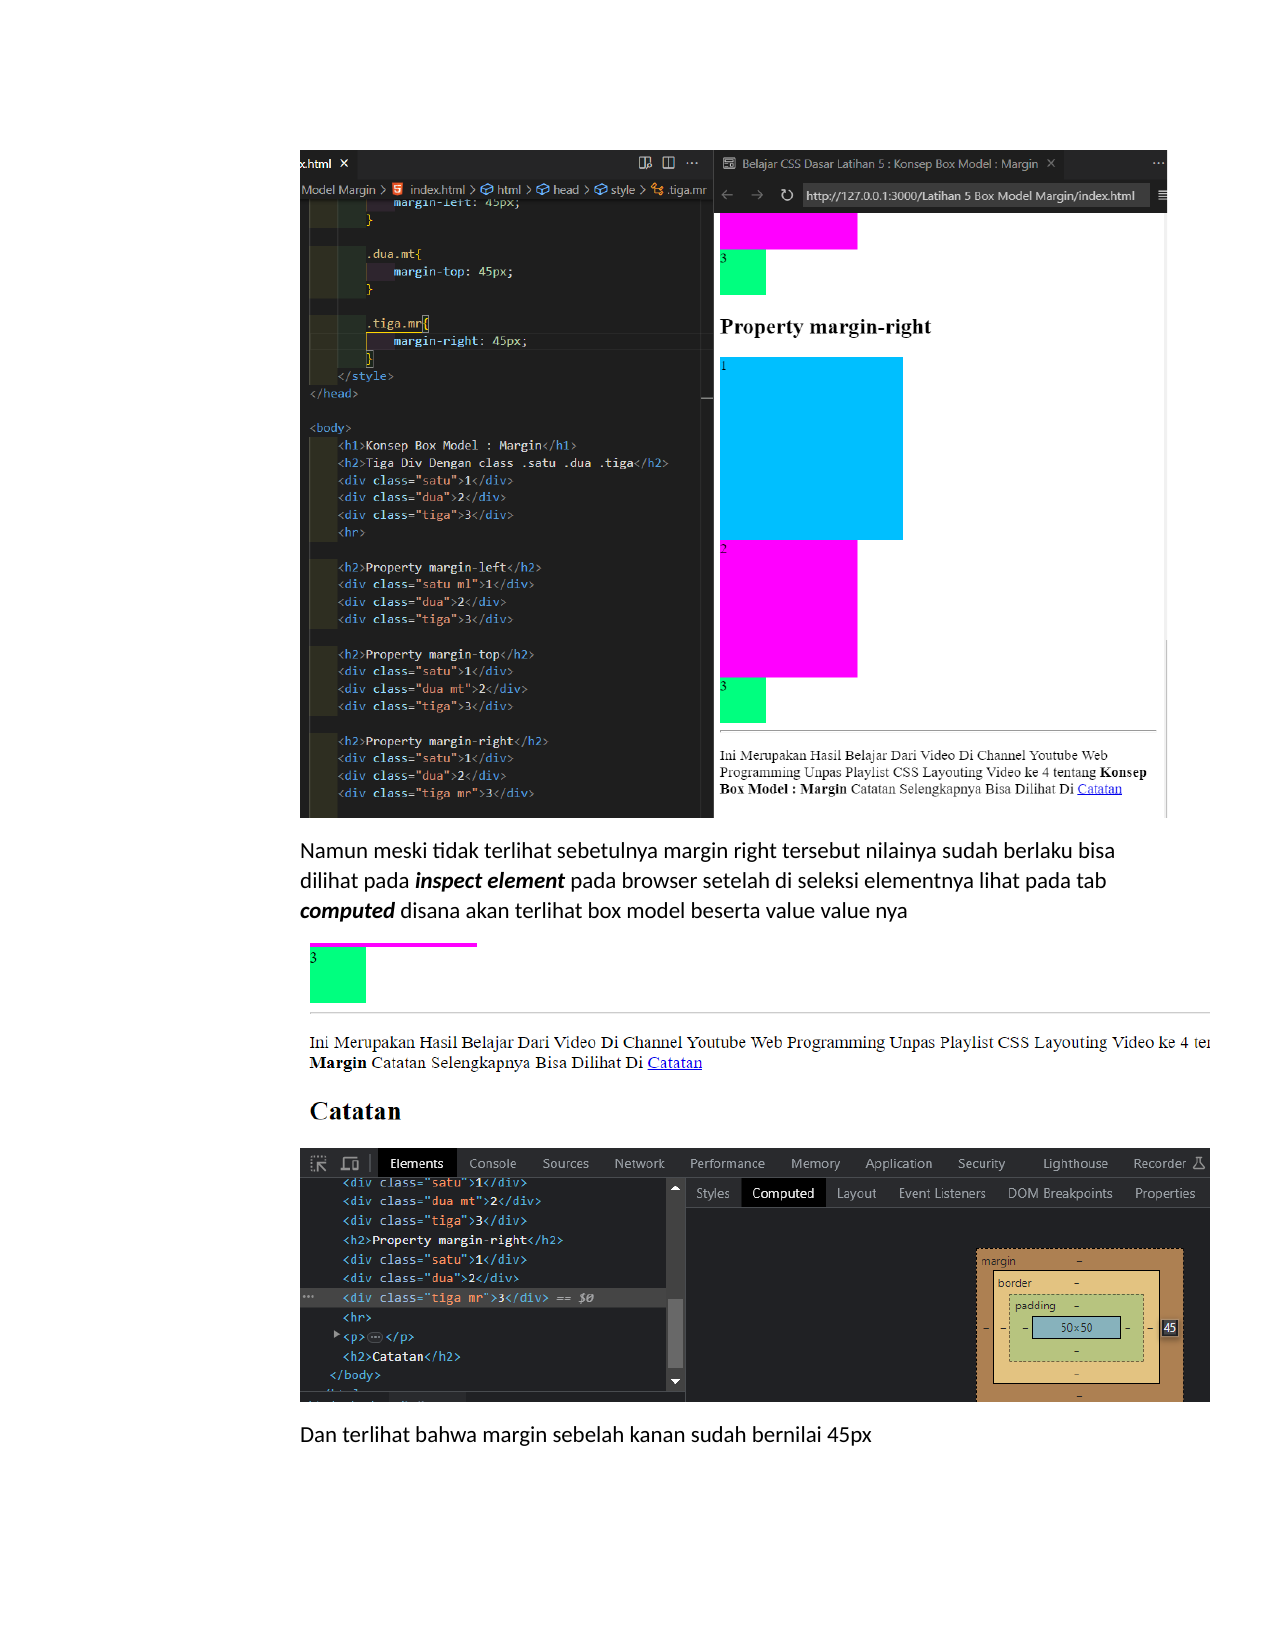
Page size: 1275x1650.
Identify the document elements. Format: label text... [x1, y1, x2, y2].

text Namun meski tidak terlihat sebetulnya margin right tersebut nilainya sudah berlaku bisa dilihat pada inspect element pada browser setelah di seleksi elementnya lihat pada tab computed disana akan terlihat box model beserta value value nya [300, 836, 1125, 924]
picture [300, 943, 1210, 1402]
text Dan terlihat bahwa margin sebelah kanan sudah bernilai 45px [300, 1420, 1125, 1448]
picture [300, 150, 1168, 818]
